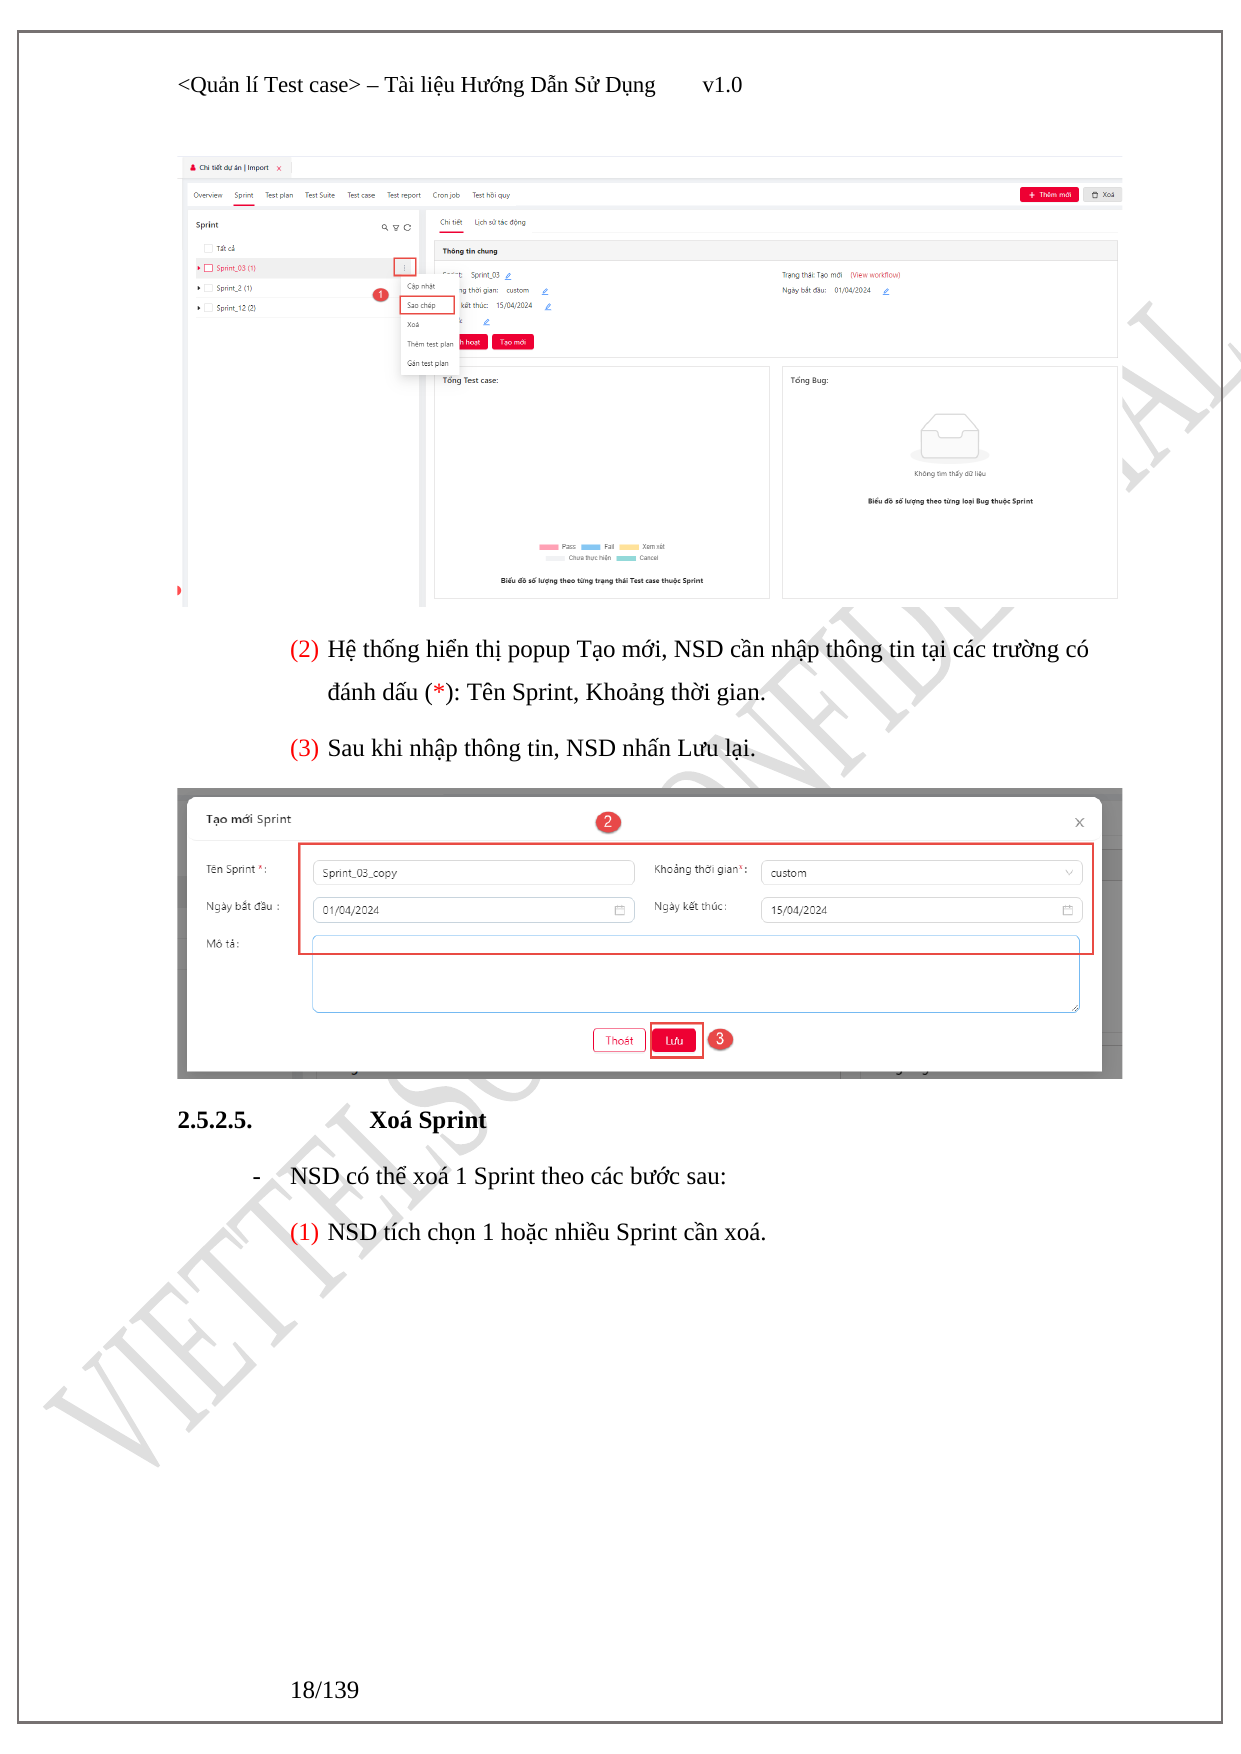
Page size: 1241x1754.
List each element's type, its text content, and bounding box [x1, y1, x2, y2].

list Hệ thống hiển thị popup Tạo mới, NSD cần nhập thông tin tại các trường có đánh dấu (*): Tên Sprint, Khoảng thời gian. [290, 634, 1121, 706]
picture [177, 788, 1123, 1079]
list Sau khi nhập thông tin, NSD nhấn Lưu lại. [290, 733, 1121, 761]
list Xoá Sprint [177, 1106, 1121, 1134]
picture [177, 156, 1123, 607]
list NSD tích chọn 1 hoặc nhiều Sprint cần xoá. [290, 1217, 1121, 1246]
list NSD có thể xoá 1 Sprint theo các bước sau: [252, 1161, 1121, 1190]
